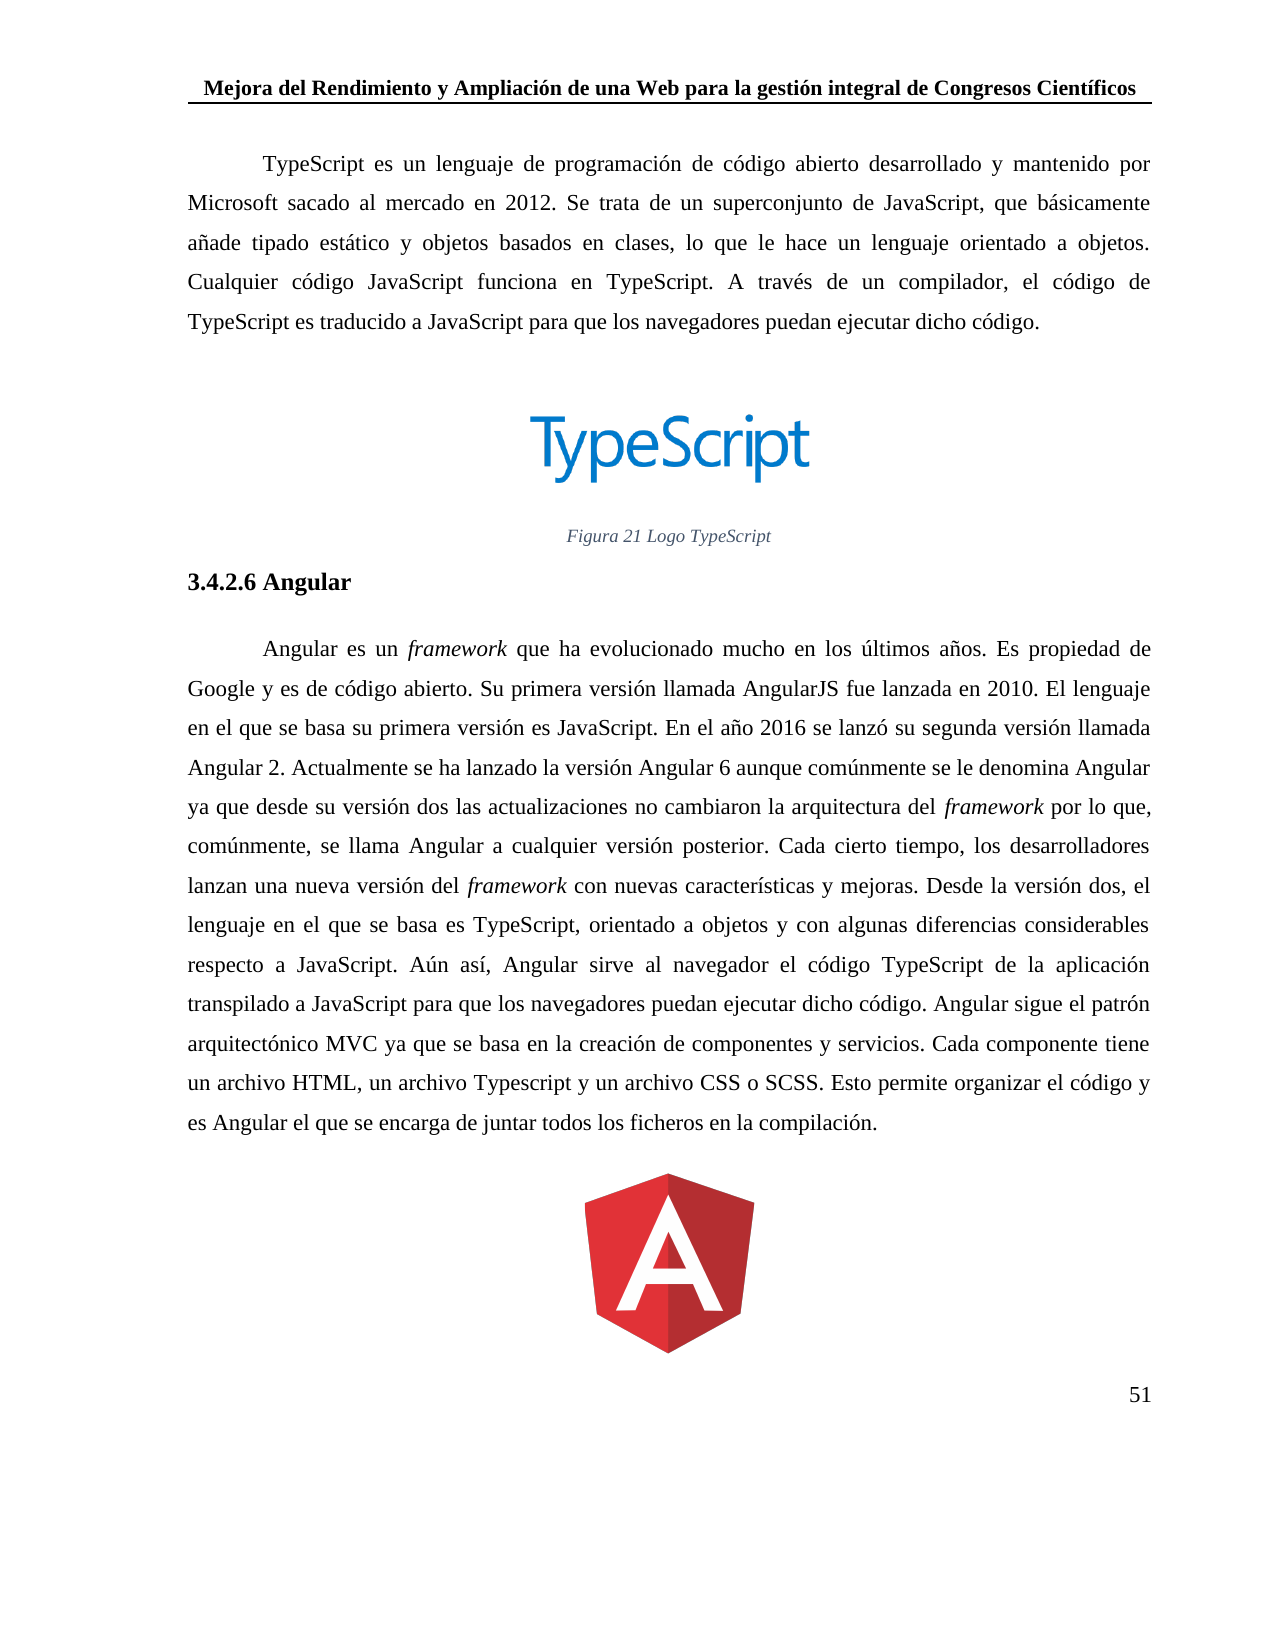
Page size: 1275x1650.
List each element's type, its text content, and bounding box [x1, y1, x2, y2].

picture [584, 1173, 755, 1354]
text 3.4.2.6 Angular [187, 567, 1152, 596]
text Figura 21 Logo TypeScript [187, 524, 1152, 546]
text Angular es un framework que ha evolucionado mucho en los últimos años. Es propiedad de Google y es de código abierto. Su primera versión llamada AngularJS fue lanzada en 2010. El lenguaje en el que se basa su primera versión es JavaScript. En el año 2016 se lanzó su segunda versión llamada Angular 2. Actualmente se ha lanzado la versión Angular 6 aunque comúnmente se le denomina Angular ya que desde su versión dos las actualizaciones no cambiaron la arquitectura del framework por lo que, comúnmente, se llama Angular a cualquier versión posterior. Cada cierto tiempo, los desarrolladores lanzan una nueva versión del framework con nuevas características y mejoras. Desde la versión dos, el lenguaje en el que se basa es TypeScript, orientado a objetos y con algunas diferencias considerables respecto a JavaScript. Aún así, Angular sirve al navegador el código TypeScript de la aplicación transpilado a JavaScript para que los navegadores puedan ejecutar dicho código. Angular sigue el patrón arquitectónico MVC ya que se basa en la creación de componentes y servicios. Cada componente tiene un archivo HTML, un archivo Typescript y un archivo CSS o SCSS. Esto permite organizar el código y es Angular el que se encarga de juntar todos los ficheros en la compilación. [187, 635, 1152, 1135]
text TypeScript es un lenguaje de programación de código abierto desarrollado y mantenido por Microsoft sacado al mercado en 2012. Se trata de un superconjunto de JavaScript, que básicamente añade tipado estático y objetos basados en clases, lo que le hace un lenguaje orientado a objetos. Cualquier código JavaScript funciona en TypeScript. A través de un compilador, el código de TypeScript es traducido a JavaScript para que los navegadores puedan ejecutar dicho código. [187, 150, 1152, 334]
picture [517, 372, 822, 525]
